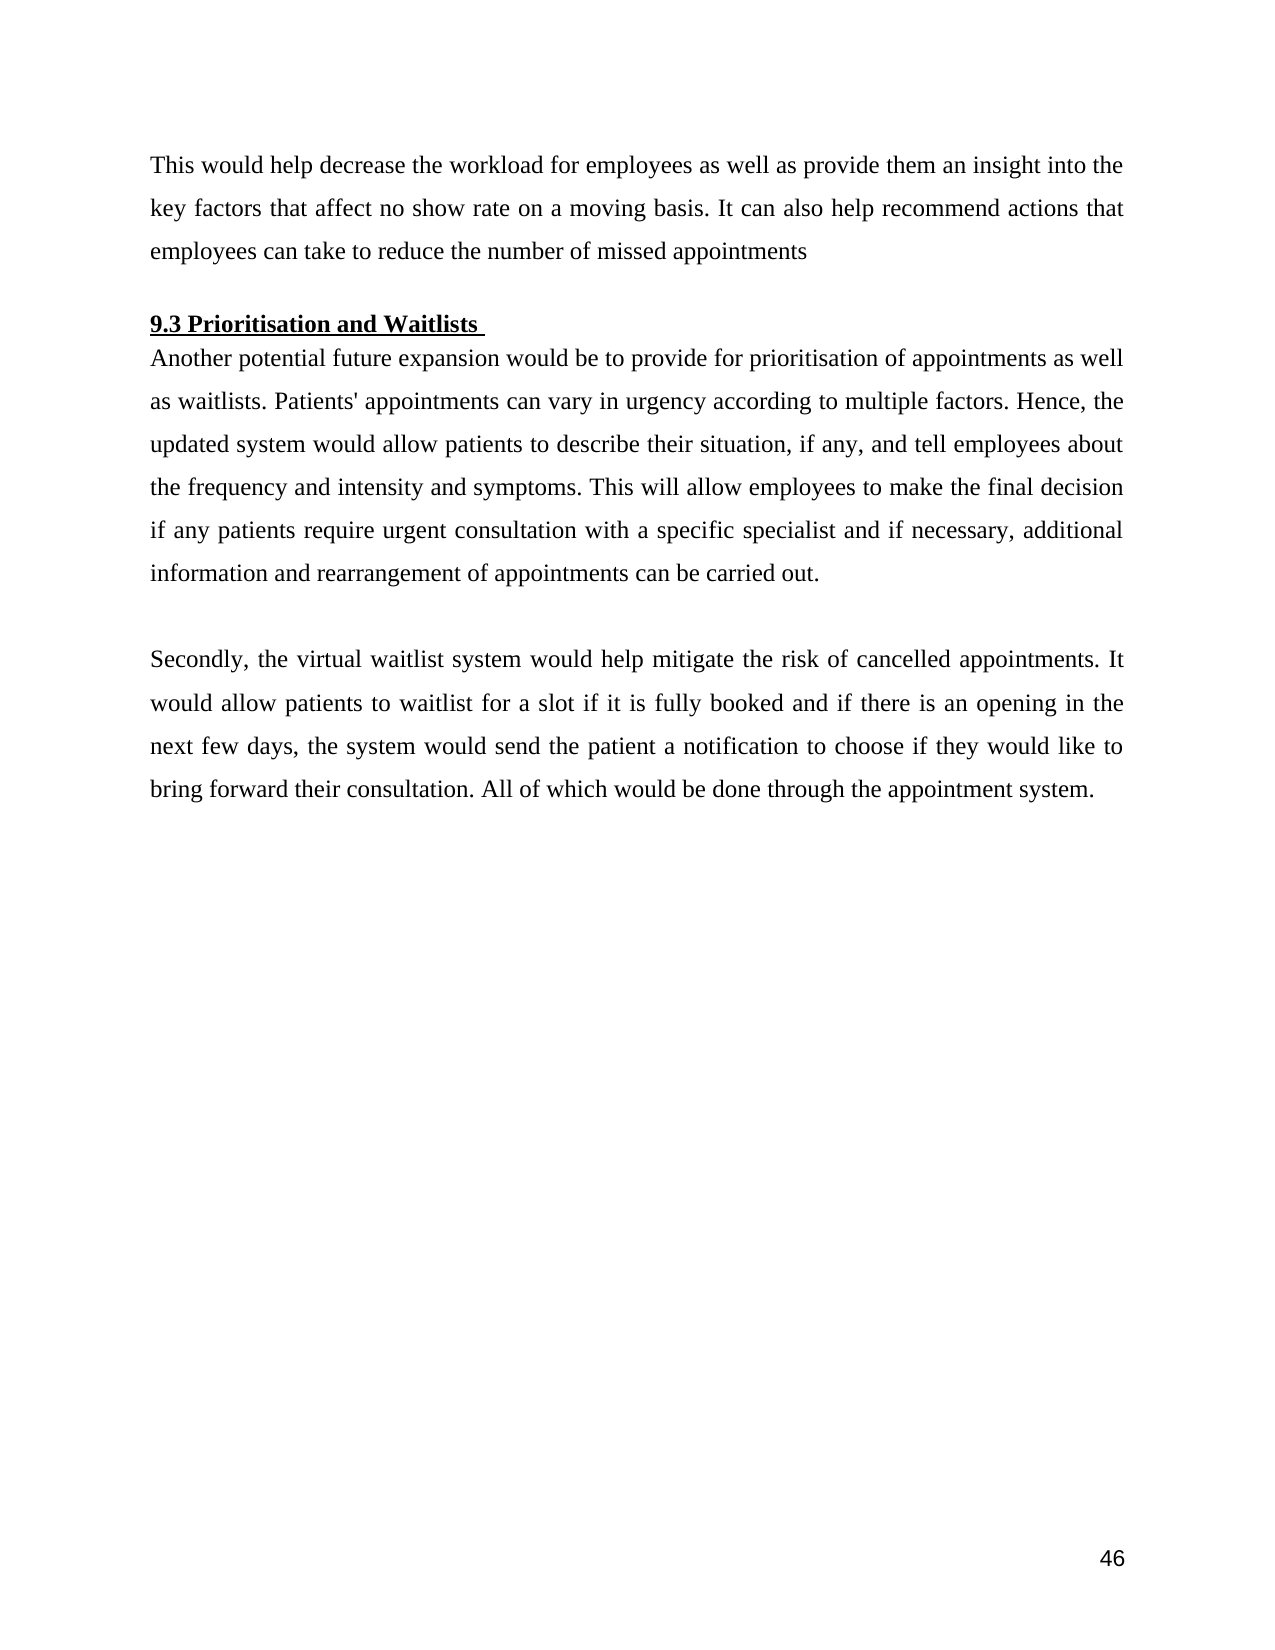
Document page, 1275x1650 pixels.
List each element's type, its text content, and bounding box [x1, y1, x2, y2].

text Another potential future expansion would be to provide for prioritisation of appointments as well as waitlists. Patients' appointments can vary in urgency according to multiple factors. Hence, the updated system would allow patients to describe their situation, if any, and tell employees about the frequency and intensity and symptoms. This will allow employees to make the final decision if any patients require urgent consultation with a specific specialist and if necessary, additional information and rearrangement of appointments can be carried out. [150, 343, 1125, 587]
subtitle 9.3 Prioritisation and Waitlists [150, 309, 1125, 338]
text Secondly, the virtual waitlist system would help mitigate the risk of cancelled appointments. It would allow patients to waitlist for a slot if it is fully booked and if there is an opening in the next few days, the system would send the patient a notification to choose if they would like to bring forward their consultation. All of which would be done through the appointment system. [150, 644, 1125, 803]
text This would help decrease the workload for employees as well as provide them an insight into the key factors that affect no show rate on a moving basis. It can also help recommend actions that employees can take to reduce the number of missed appointments [150, 150, 1125, 265]
